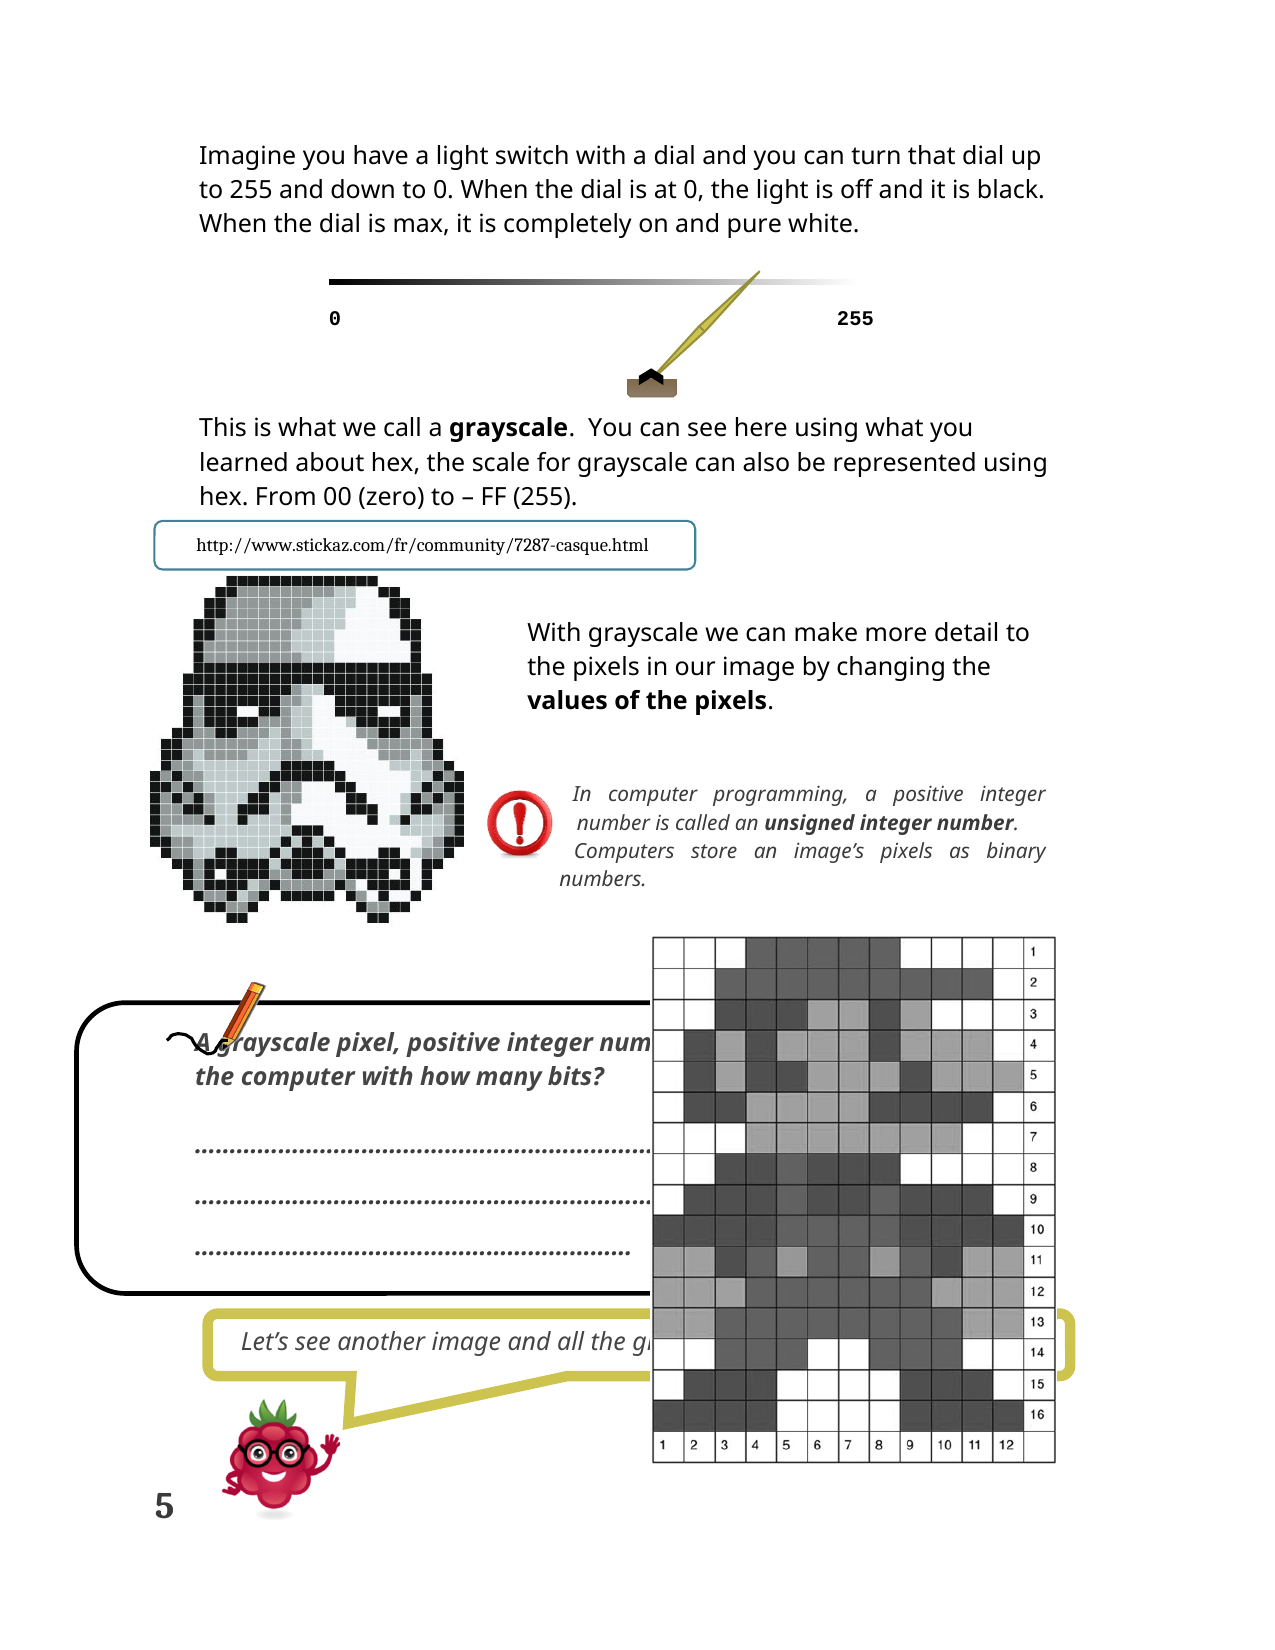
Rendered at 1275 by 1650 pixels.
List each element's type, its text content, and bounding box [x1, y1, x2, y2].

list This is what we call a grayscale. You can see here using what you learned about hex, the scale for grayscale can also be represented using hex. From 00 (zero) to – FF (255). [199, 410, 1048, 512]
picture [650, 936, 1057, 1465]
picture [149, 546, 464, 951]
picture [479, 780, 558, 865]
list With grayscale we can make more detail to the pixels in our image by changing the values of the pixels. [464, 614, 1048, 717]
text Computers store an image’s pixels as binary numbers. [464, 836, 1048, 893]
list Imagine you have a light switch with a dial and you can turn that dial up to 255 and down to 0. When the dial is at 0, the light is off and it is black. When the dial is max, it is completely on and pure white. [199, 138, 1048, 240]
picture [187, 963, 319, 1066]
picture [219, 1393, 340, 1518]
text In computer programming, a positive integer number is called an unsigned integer number. [464, 779, 1048, 836]
